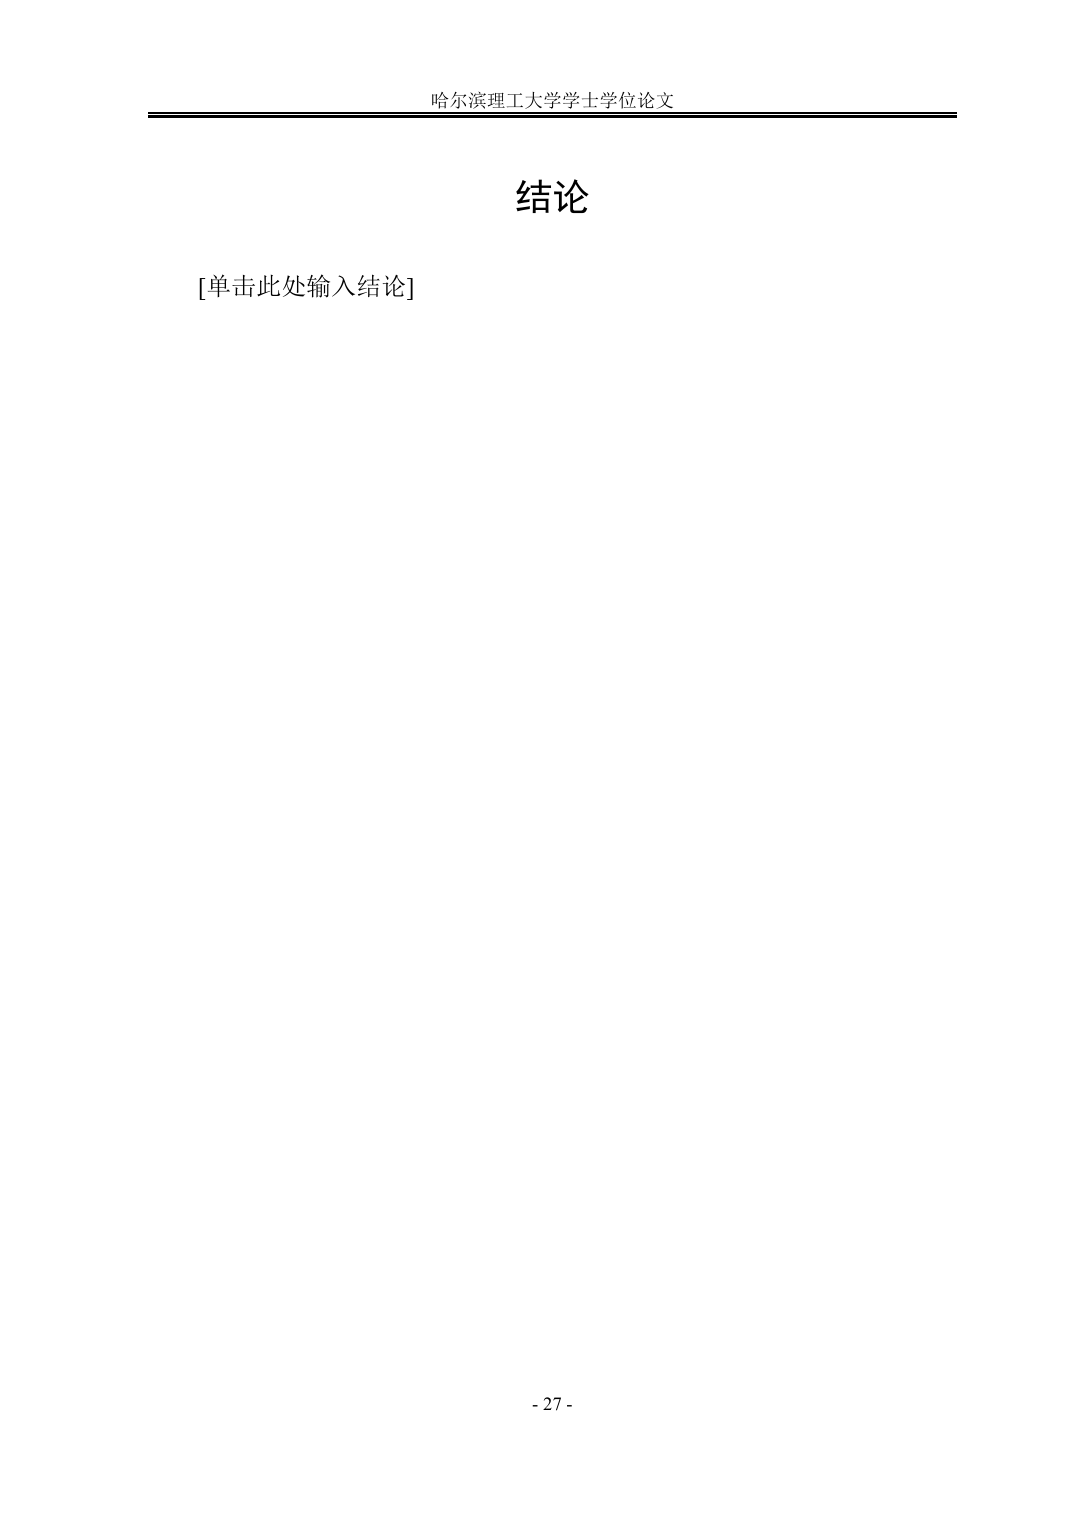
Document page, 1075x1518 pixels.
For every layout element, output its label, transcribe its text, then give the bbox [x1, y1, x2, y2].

title 结论 [148, 173, 957, 216]
